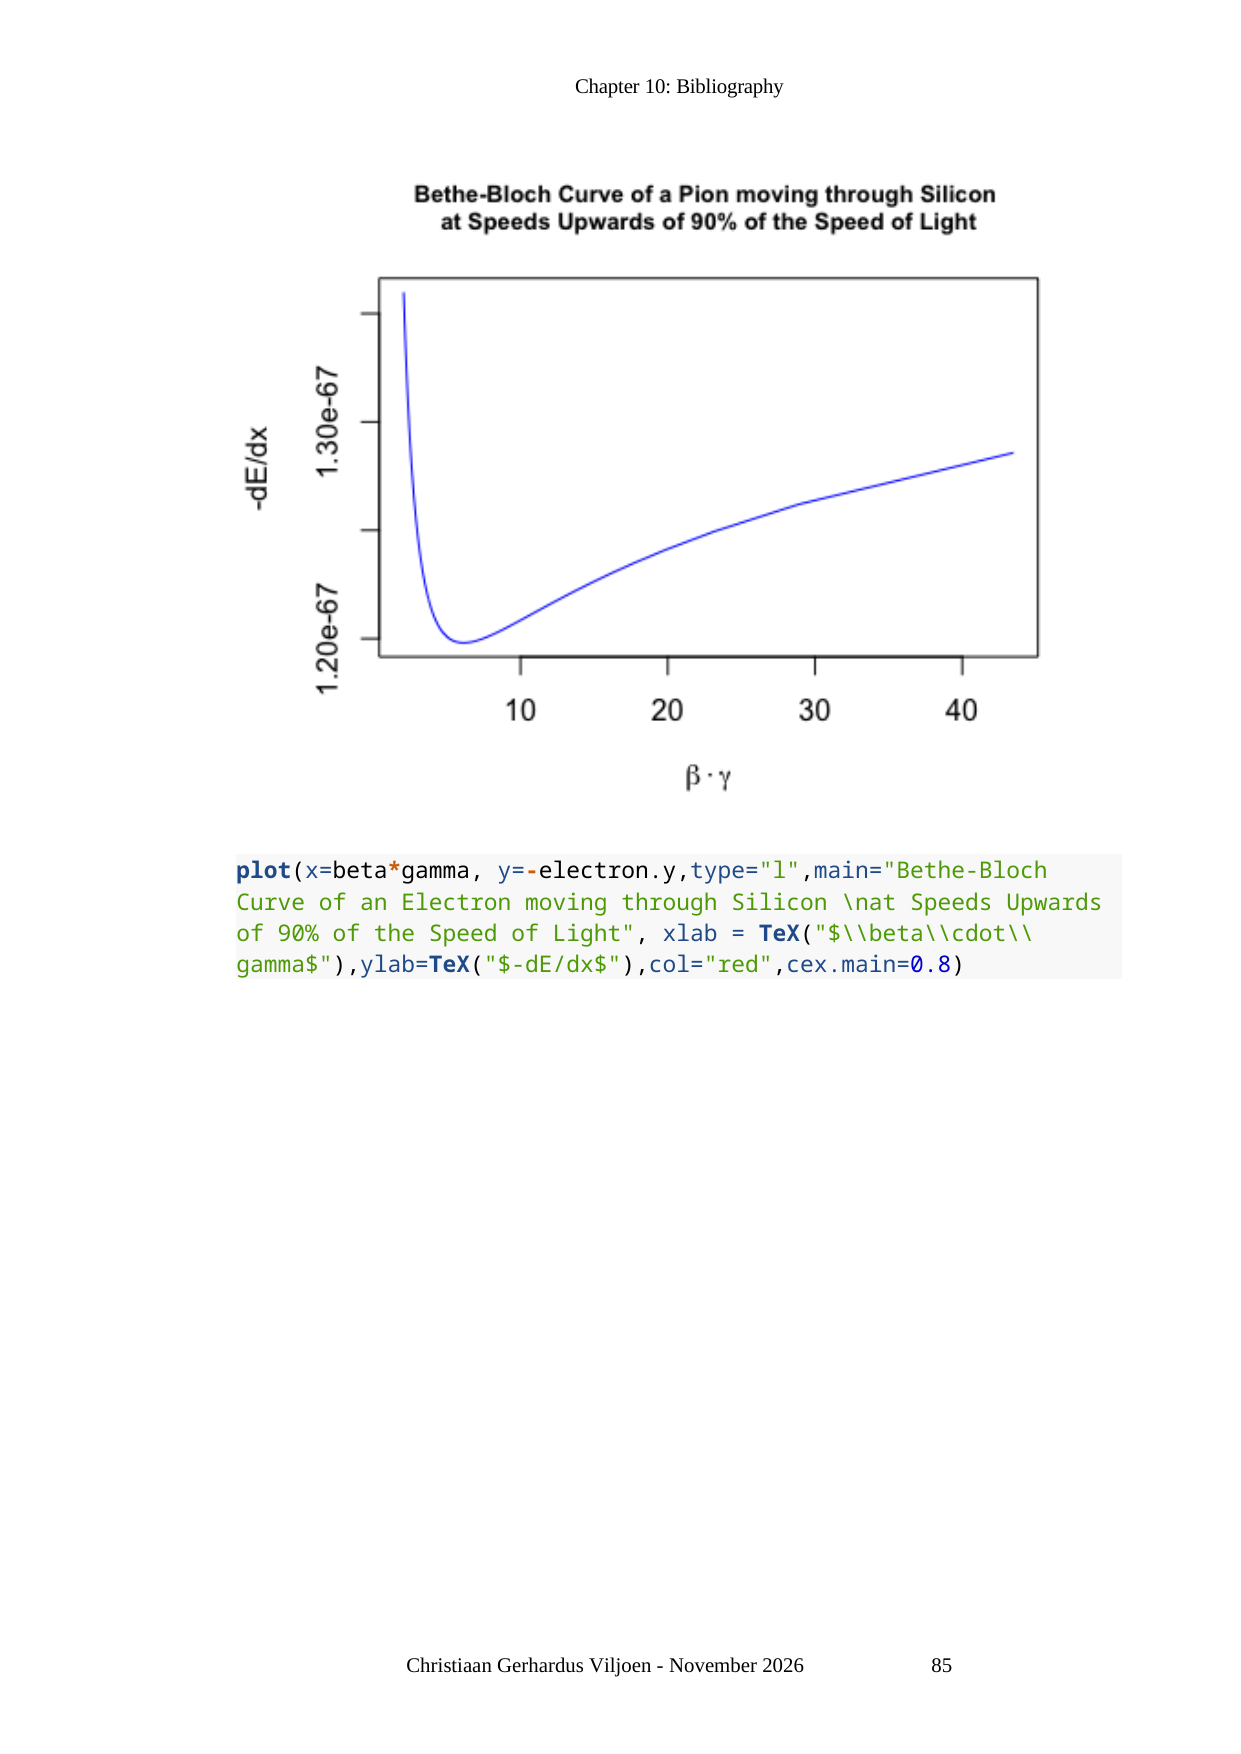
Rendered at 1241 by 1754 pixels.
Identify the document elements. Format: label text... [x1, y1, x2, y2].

picture [236, 135, 1112, 836]
text plot(x=beta*gamma, y=-electron.y,type="l",main="Bethe-Bloch Curve of an Electron moving through Silicon \nat Speeds Upwards of 90% of the Speed of Light", xlab = TeX("$\\beta\\cdot\\gamma$"),ylab=TeX("$-dE/dx$"),col="red",cex.main=0.8) [965, 854, 1122, 979]
